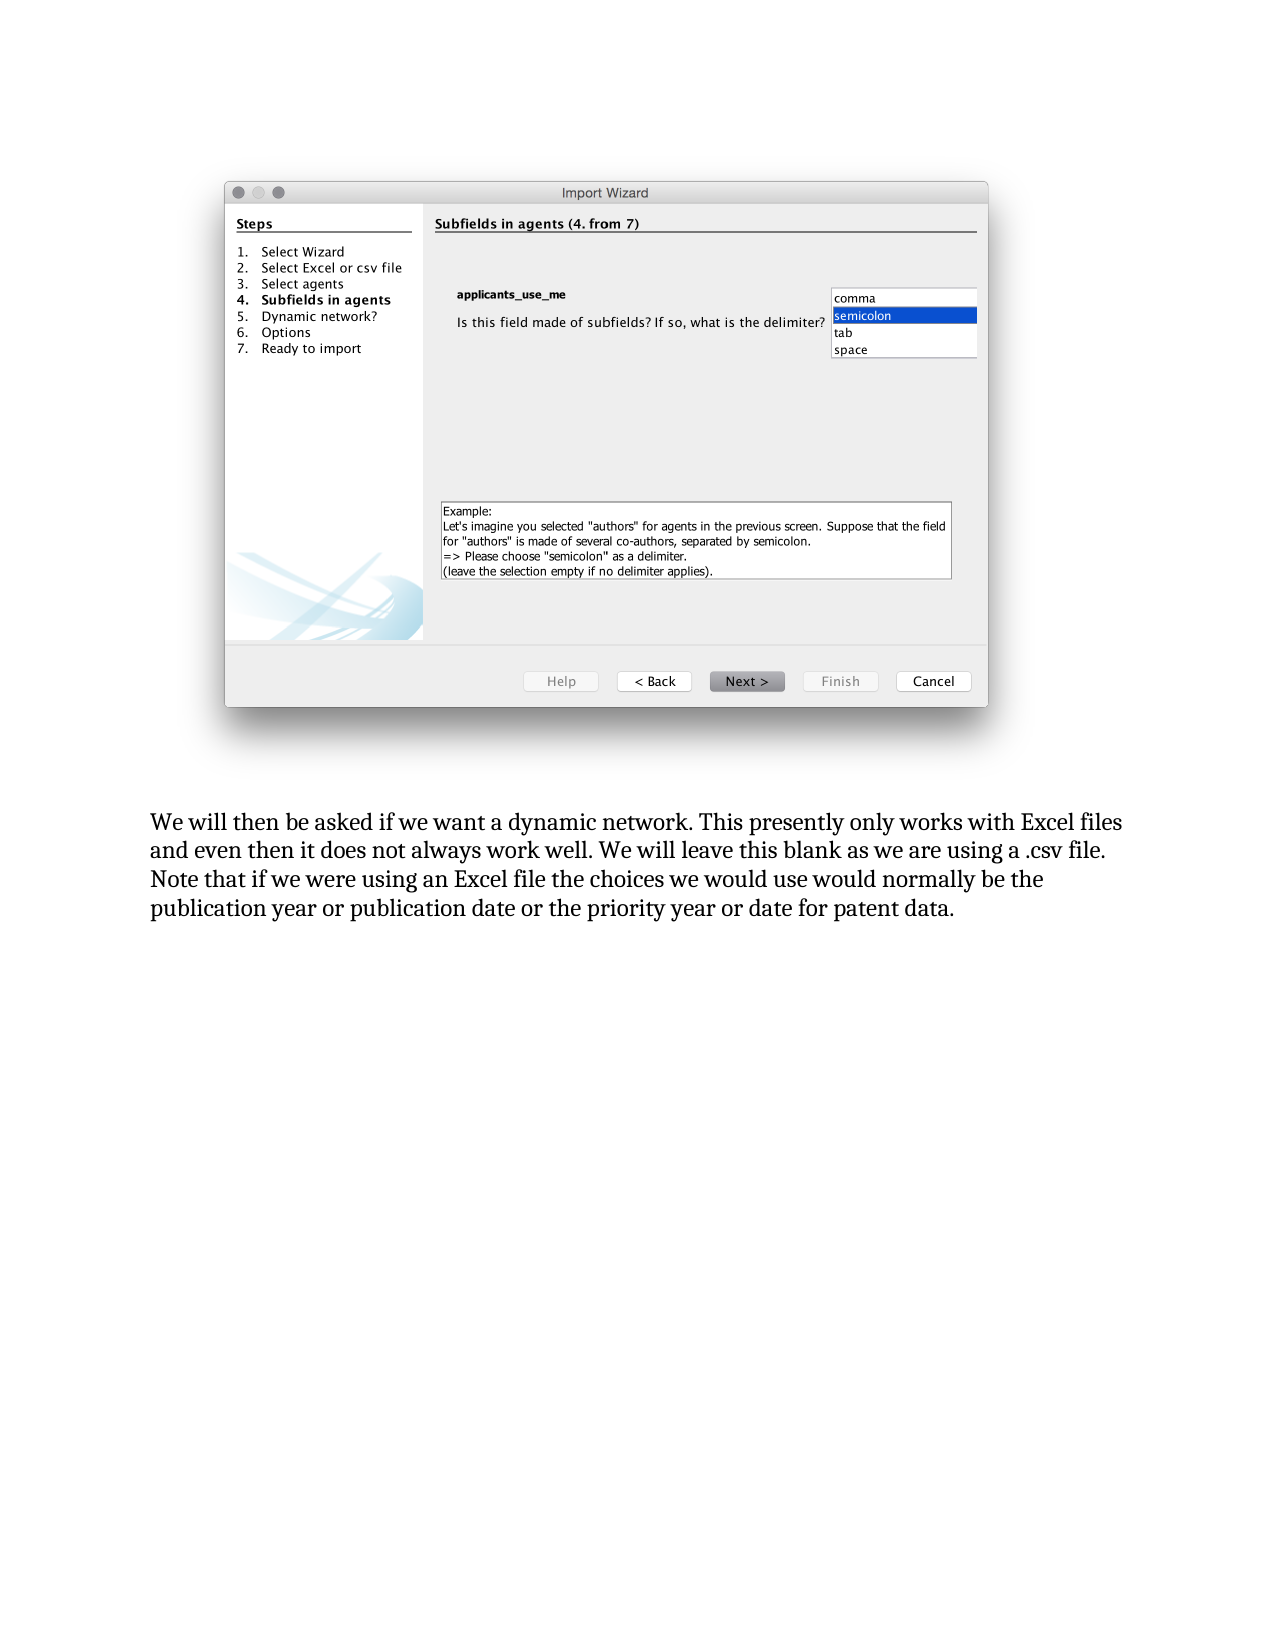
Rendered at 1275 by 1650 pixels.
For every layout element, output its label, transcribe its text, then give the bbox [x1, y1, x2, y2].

picture [168, 150, 1044, 787]
text We will then be asked if we want a dynamic network. This presently only works with Excel files and even then it does not always work well. We will leave this blank as we are using a .csv file. Note that if we were using an Excel file the choices we would use would normally be the publication year or publication date or the priority year or date for patent data. [150, 808, 1125, 923]
